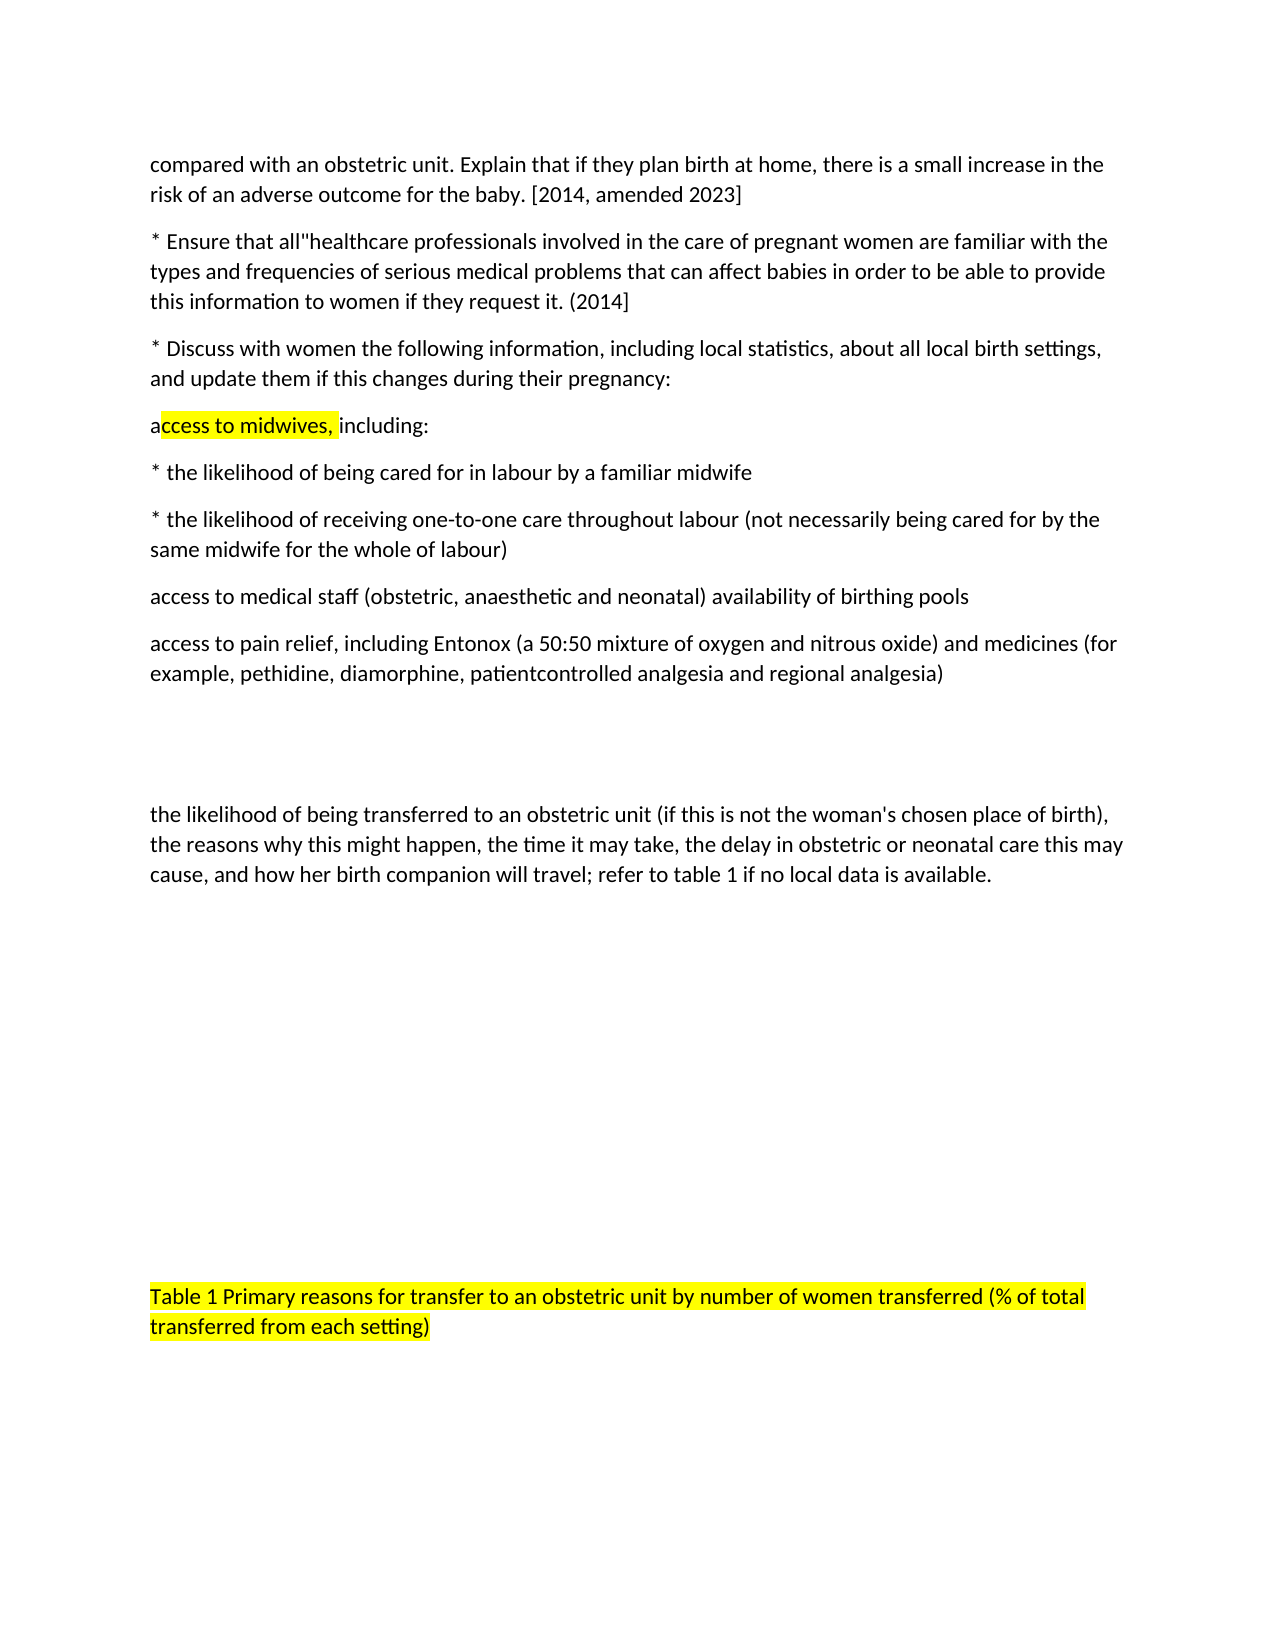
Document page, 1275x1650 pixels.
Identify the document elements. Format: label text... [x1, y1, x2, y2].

text access to pain relief, including Entonox (a 50:50 mixture of oxygen and nitrous oxide) and medicines (for example, pethidine, diamorphine, patientcontrolled analgesia and regional analgesia) [150, 629, 1125, 687]
text * the likelihood of being cared for in labour by a familiar midwife [150, 458, 1125, 486]
text * Discuss with women the following information, including local statistics, about all local birth settings, and update them if this changes during their pregnancy: [150, 334, 1125, 393]
text access to midwives, including: [339, 411, 1125, 439]
text the likelihood of being transferred to an obstetric unit (if this is not the woman's chosen place of birth), the reasons why this might happen, the time it may take, the delay in obstetric or neonatal care this may cause, and how her birth companion will travel; refer to table 1 if no local data is available. [150, 800, 1125, 888]
text access to medical staff (obstetric, anaesthetic and neonatal) availability of birthing pools [150, 582, 1125, 610]
text Table 1 Primary reasons for transfer to an obstetric unit by number of women transferred (% of total transferred from each setting) [150, 1282, 1125, 1341]
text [150, 150, 1125, 208]
text * the likelihood of receiving one-to-one care throughout labour (not necessarily being cared for by the same midwife for the whole of labour) [150, 505, 1125, 563]
text * Ensure that all"healthcare professionals involved in the care of pregnant women are familiar with the types and frequencies of serious medical problems that can affect babies in order to be able to provide this information to women if they request it. (2014] [150, 227, 1125, 316]
